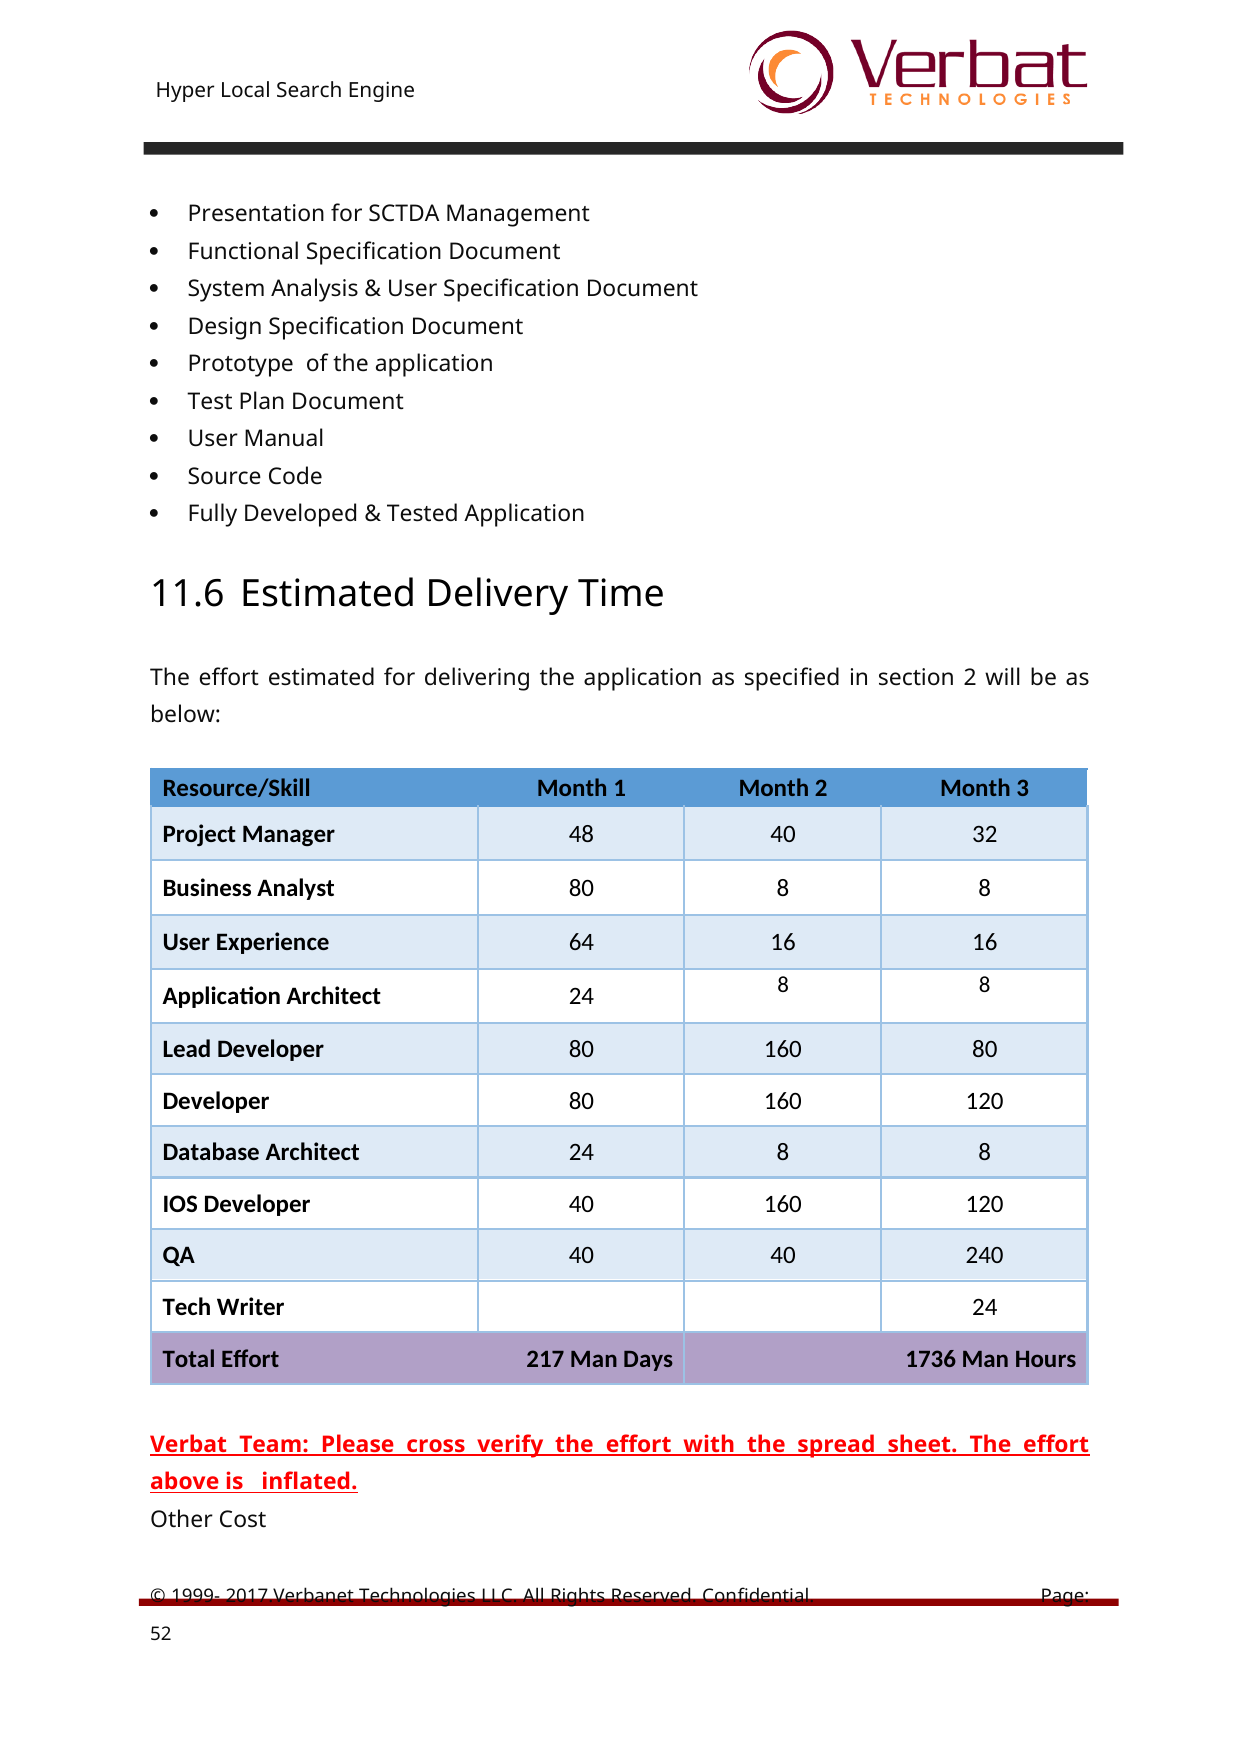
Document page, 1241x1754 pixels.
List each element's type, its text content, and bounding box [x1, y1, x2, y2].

table_cell 8 [685, 861, 880, 913]
table_cell 32 [882, 807, 1086, 859]
table_cell 120 [882, 1179, 1086, 1228]
table_cell 160 [685, 1024, 880, 1073]
list Functional Specification Document [150, 229, 1090, 267]
picture [745, 26, 1089, 114]
table_cell Developer [152, 1075, 477, 1125]
table_cell Lead Developer [152, 1024, 477, 1073]
subtitle Estimated Delivery Time [150, 567, 1090, 618]
table_cell 8 [882, 861, 1086, 913]
table_cell 16 [685, 916, 880, 968]
list Test Plan Document [150, 379, 1090, 417]
text The effort estimated for delivering the application as specified in section 2 will be as below: [150, 655, 1090, 730]
list Fully Developed & Tested Application [150, 492, 1090, 529]
table_cell 240 [882, 1230, 1086, 1279]
table_cell [685, 1333, 881, 1383]
table_cell 80 [479, 1075, 683, 1125]
table_cell Project Manager [152, 807, 477, 859]
table_cell 80 [882, 1024, 1086, 1073]
table_cell 120 [882, 1075, 1086, 1125]
table_cell 40 [685, 807, 880, 859]
list Prototype of the application [150, 342, 1090, 379]
table_cell Business Analyst [152, 861, 477, 913]
table_cell 8 [685, 1127, 880, 1176]
table_header Month 1 [478, 770, 684, 805]
table_cell User Experience [152, 916, 477, 968]
table_cell 48 [479, 807, 683, 859]
list Presentation for SCTDA Management [150, 192, 1090, 229]
table_cell 217 Man Days [478, 1333, 683, 1383]
table_cell 160 [685, 1179, 880, 1228]
table_cell 80 [479, 861, 683, 913]
table_cell 8 [685, 970, 880, 1022]
table_cell Tech Writer [152, 1282, 477, 1331]
table_cell 24 [479, 1127, 683, 1176]
table_cell 16 [882, 916, 1086, 968]
table_cell 40 [685, 1230, 880, 1279]
table_cell QA [152, 1230, 477, 1279]
table_cell IOS Developer [152, 1179, 477, 1228]
table_header Month 2 [684, 770, 881, 805]
list User Manual [150, 417, 1090, 454]
table_cell [685, 1282, 880, 1331]
table_cell 8 [882, 970, 1086, 1022]
list System Analysis & User Specification Document [150, 267, 1090, 304]
text Verbat Team: Please cross verify the effort with the spread sheet. The effort above is inflated. [150, 1422, 1090, 1454]
list Design Specification Document [150, 304, 1090, 342]
table_cell 8 [882, 1127, 1086, 1176]
list Source Code [150, 454, 1090, 492]
table_cell 160 [685, 1075, 880, 1125]
table_cell 24 [479, 970, 683, 1022]
table_cell Application Architect [152, 970, 477, 1022]
table_header Month 3 [881, 770, 1087, 805]
table_cell 64 [479, 916, 683, 968]
table_header Resource/Skill [152, 770, 478, 805]
table_cell 1736 Man Hours [881, 1333, 1086, 1383]
text Verbat Team: Please cross verify the effort with the spread sheet. The effort above is inflated. [150, 1456, 1090, 1497]
table_cell 24 [882, 1282, 1086, 1331]
table_cell 80 [479, 1024, 683, 1073]
text Other Cost [150, 1497, 1090, 1535]
table_cell Database Architect [152, 1127, 477, 1176]
table_cell 40 [479, 1230, 683, 1279]
table_cell 40 [479, 1179, 683, 1228]
table_cell [479, 1282, 683, 1331]
table_cell Total Effort [152, 1333, 478, 1383]
